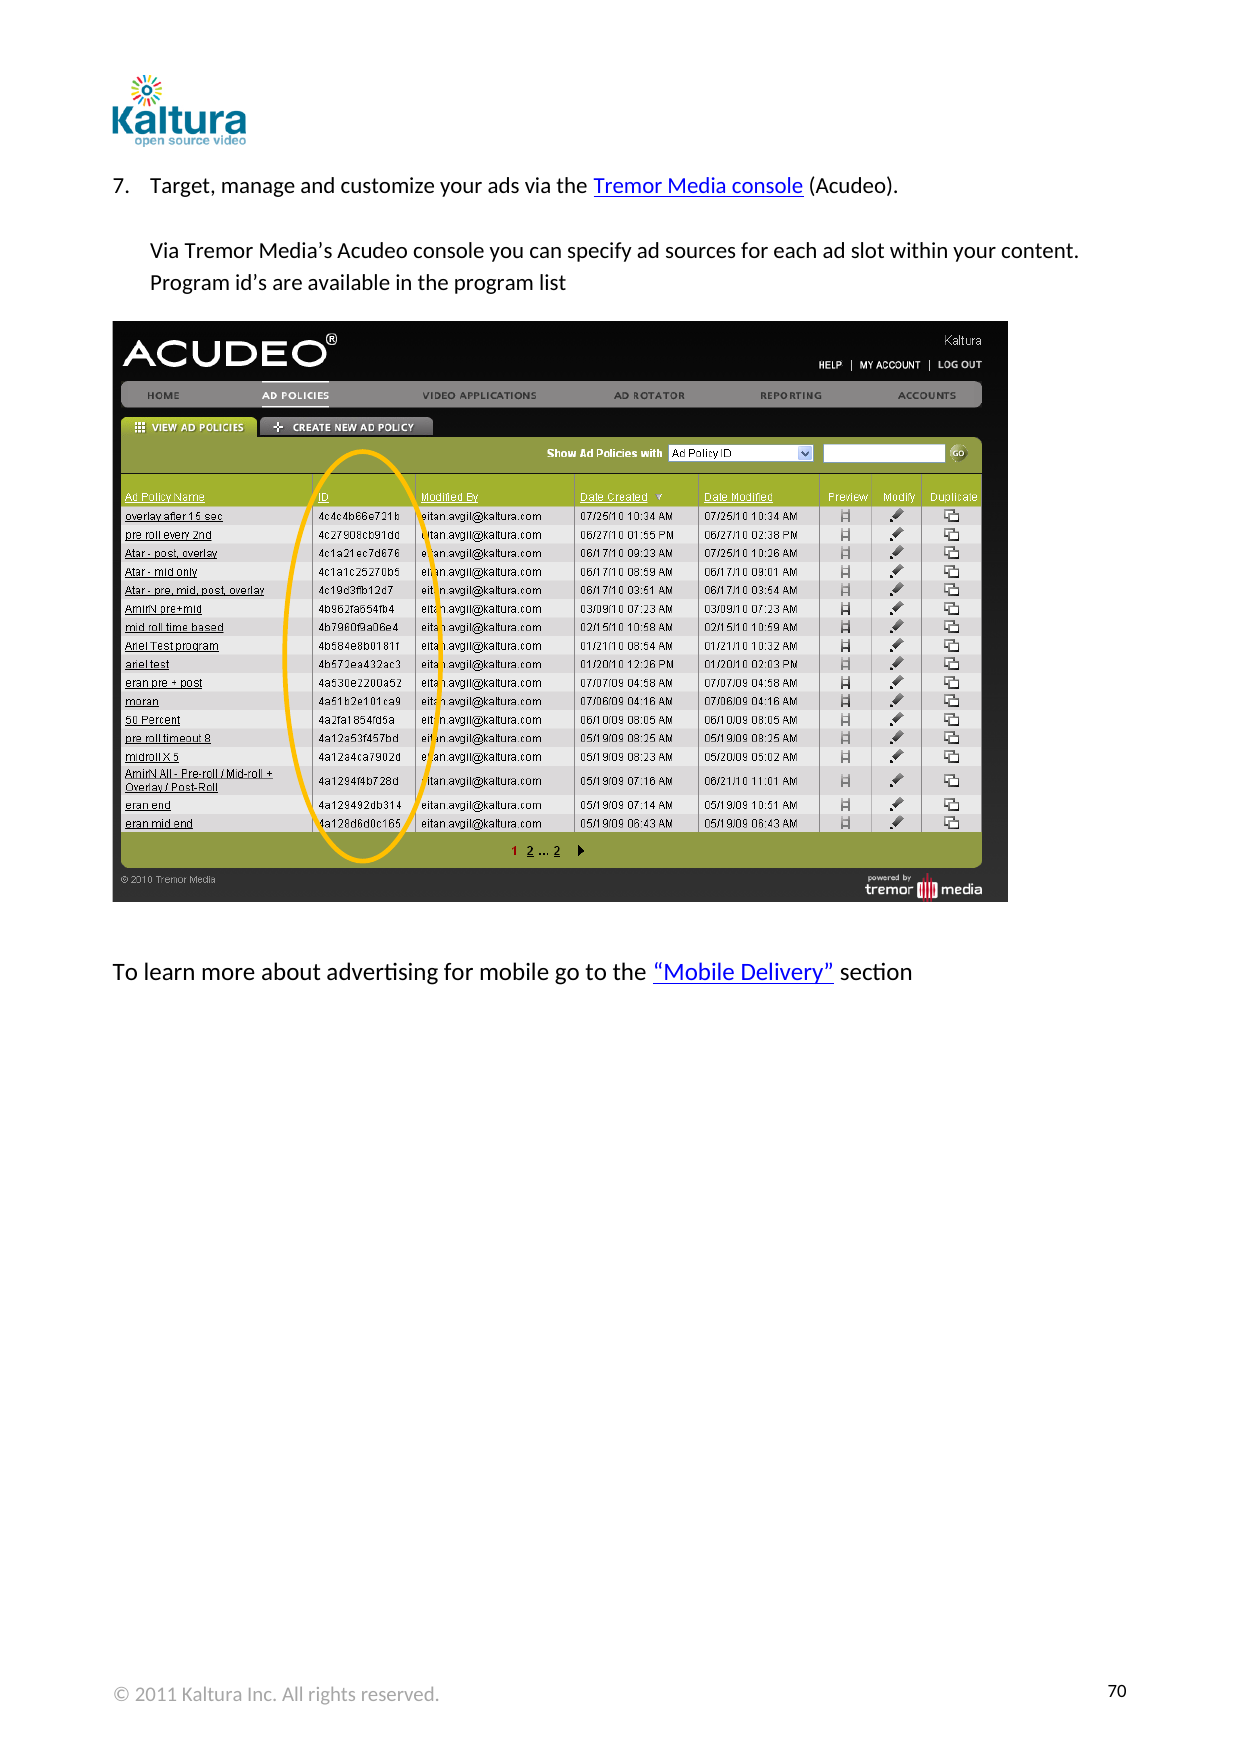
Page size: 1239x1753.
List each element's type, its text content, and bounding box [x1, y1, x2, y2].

list Target, manage and customize your ads via the Tremor Media console (Acudeo). Via Tremor Media’s Acudeo console you can specify ad sources for each ad slot within your content. Program id’s are available in the program list [112, 172, 1126, 296]
text To learn more about advertising for mobile go to the “Mobile Delivery” section [112, 957, 1126, 987]
picture [232, 124, 240, 129]
picture [112, 75, 246, 147]
picture [112, 321, 1008, 902]
